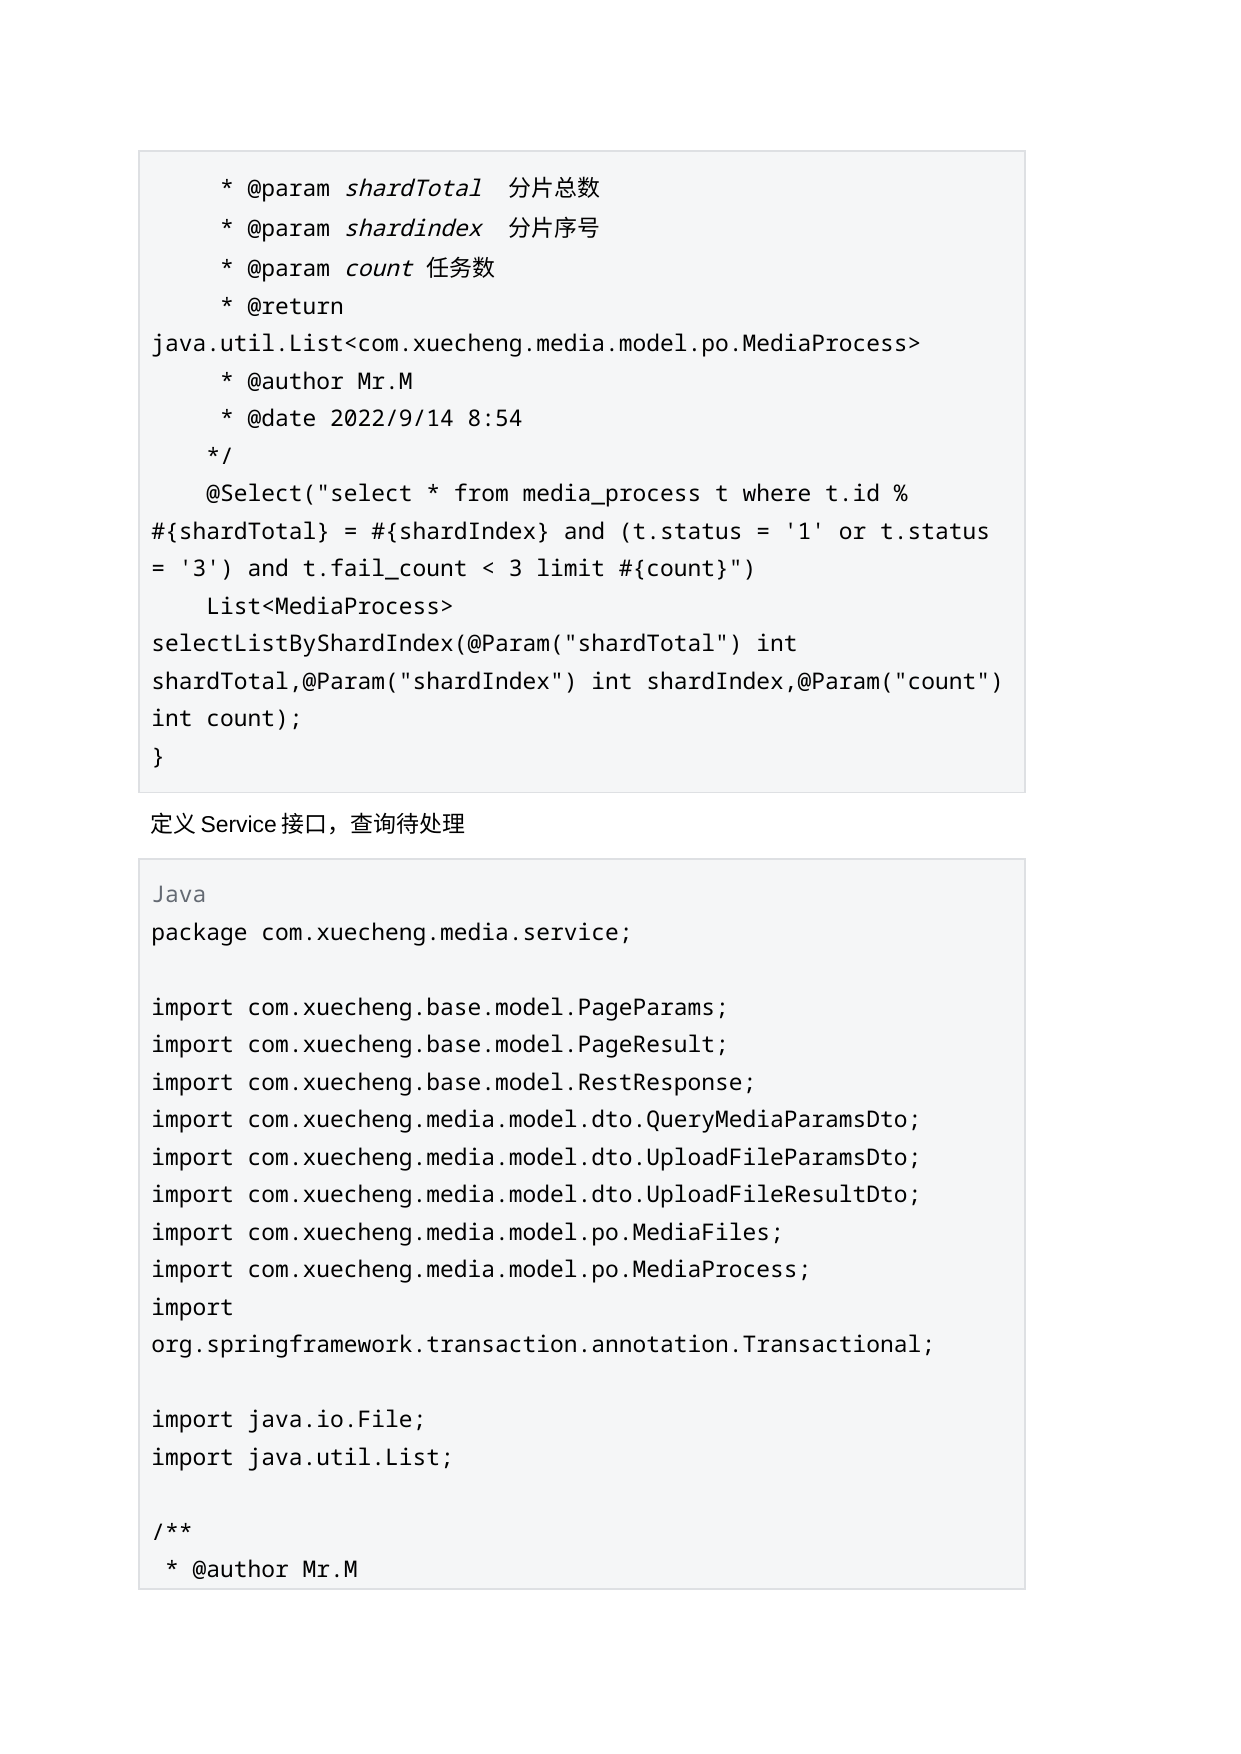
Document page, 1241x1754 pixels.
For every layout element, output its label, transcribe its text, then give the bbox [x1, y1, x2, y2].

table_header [140, 860, 1024, 1588]
text 定义Service接口，查询待处理 [150, 806, 1090, 839]
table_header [140, 152, 1024, 792]
